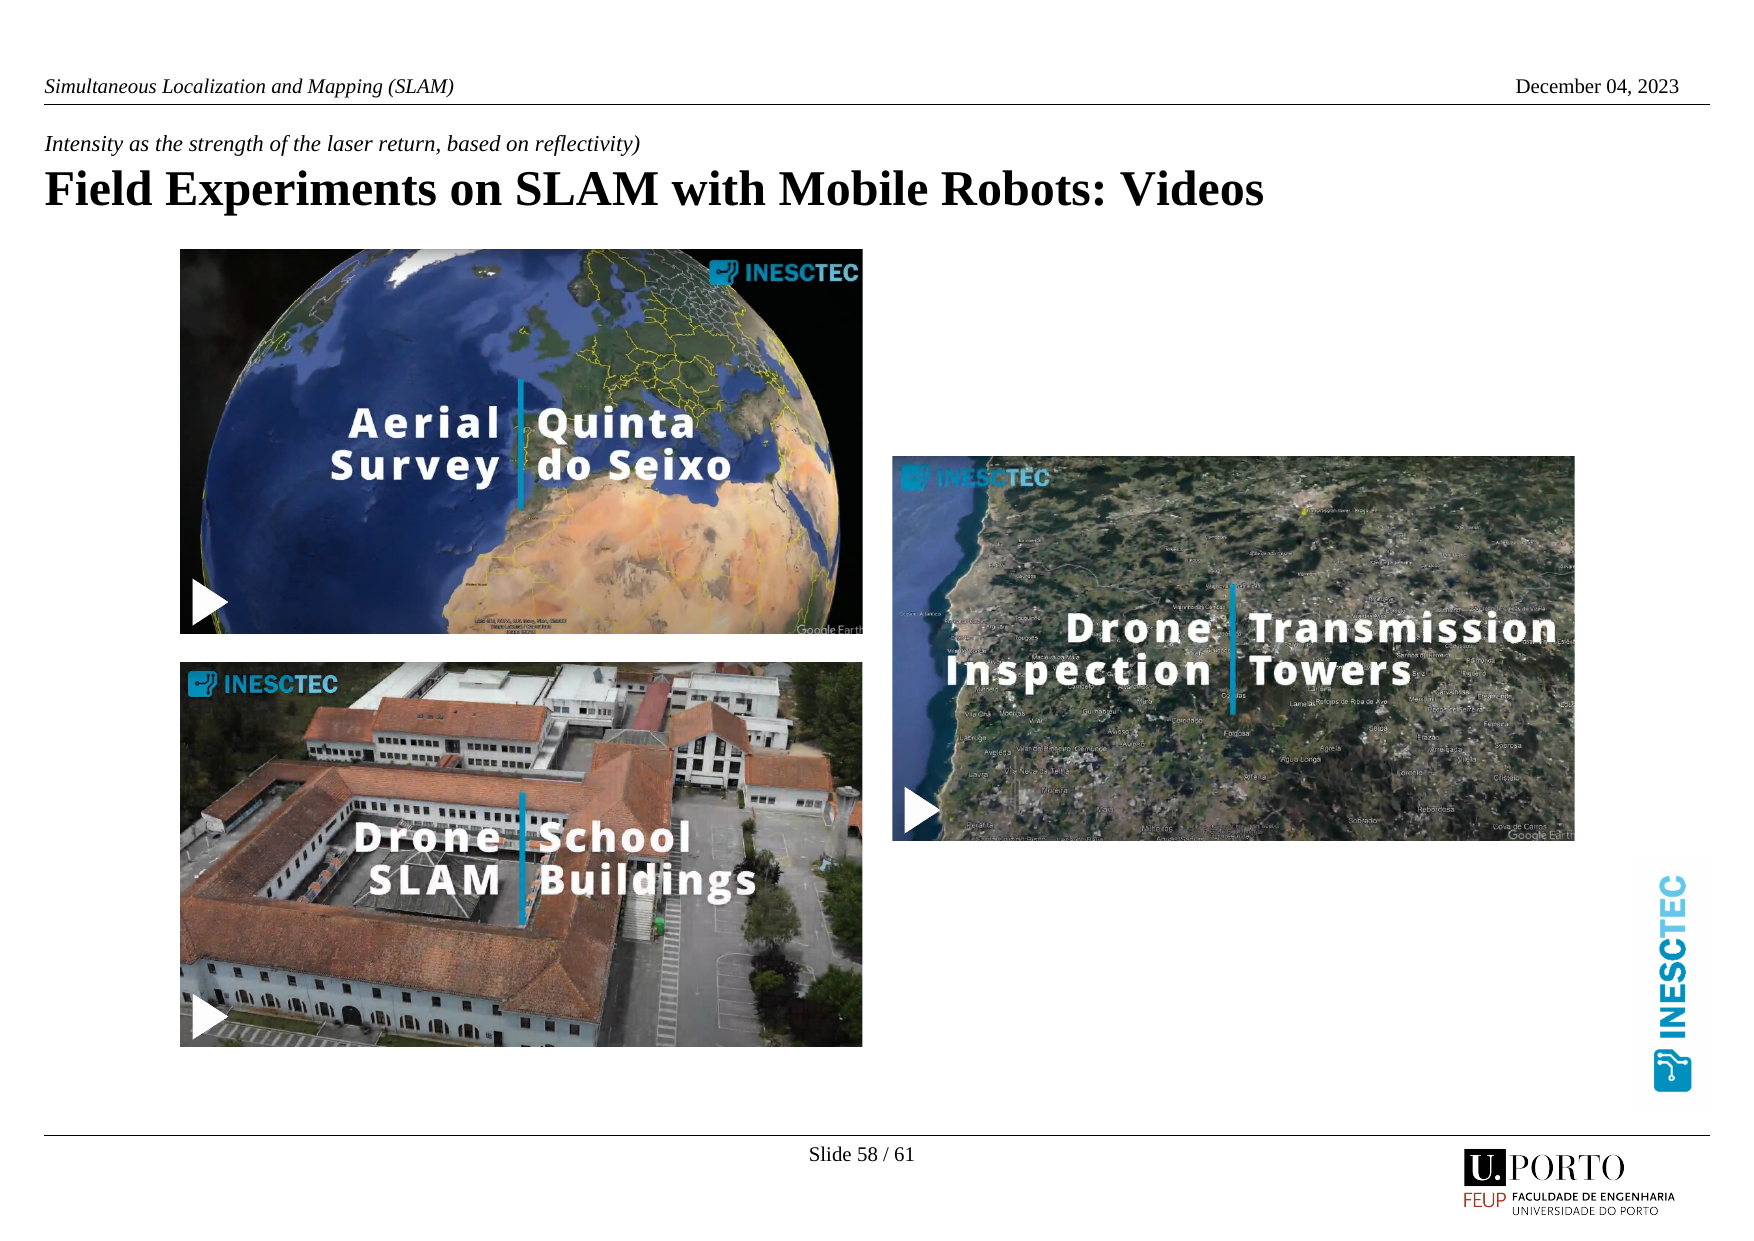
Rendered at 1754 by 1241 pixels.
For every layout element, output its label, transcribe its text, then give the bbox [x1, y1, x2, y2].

picture [1459, 1144, 1680, 1221]
text Intensity as the strength of the laser return, based on reflectivity) [44, 130, 1710, 157]
text Field Experiments on SLAM with Mobile Robots: Videos [44, 159, 1710, 216]
picture [892, 456, 1575, 841]
picture [180, 249, 863, 634]
picture [180, 662, 863, 1047]
picture [1636, 858, 1710, 1110]
